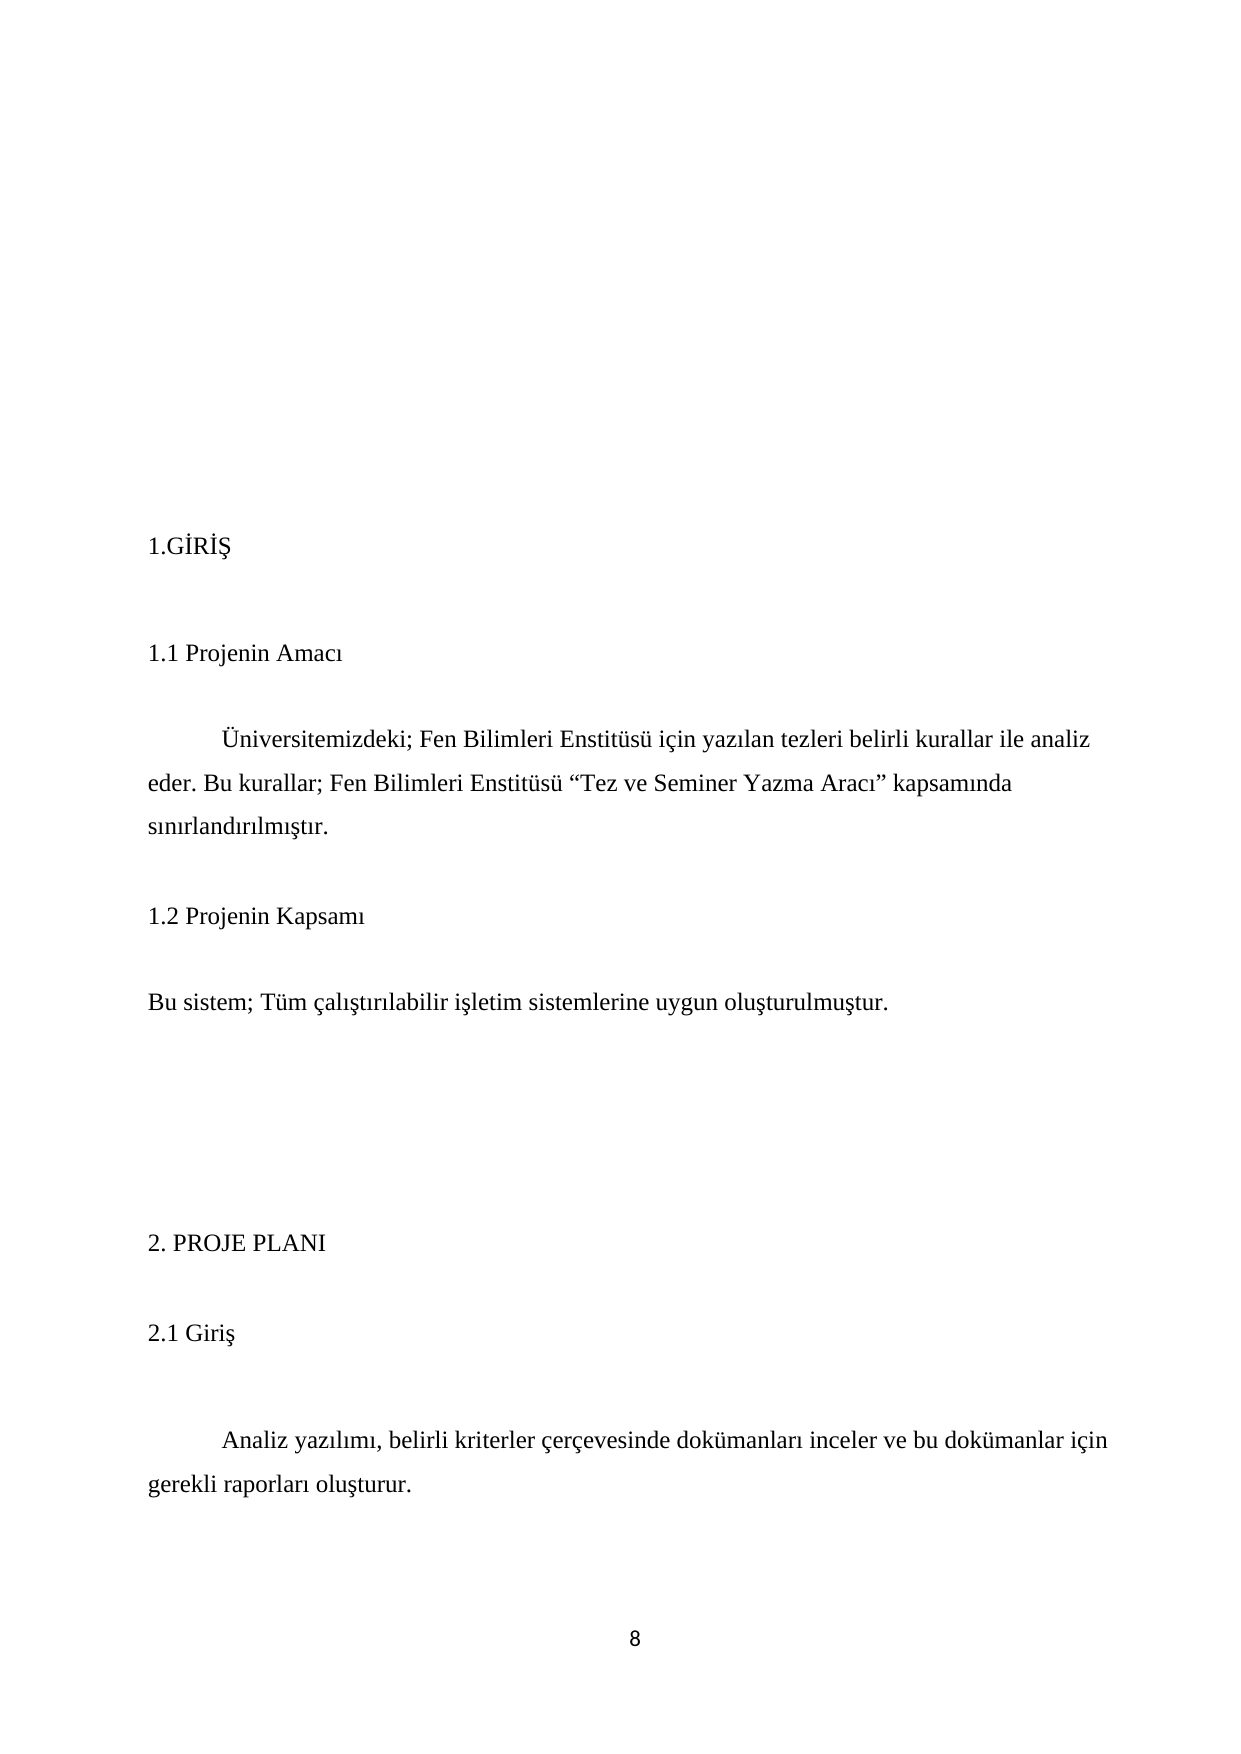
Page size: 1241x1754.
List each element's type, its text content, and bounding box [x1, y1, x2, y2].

subtitle 1.GİRİŞ [148, 531, 1122, 560]
text Bu sistem; Tüm çalıştırılabilir işletim sistemlerine uygun oluşturulmuştur. [148, 987, 1122, 1016]
subtitle 1.1 Projenin Amacı [148, 638, 1122, 667]
subtitle 1.2 Projenin Kapsamı [148, 901, 1122, 930]
text Üniversitemizdeki; Fen Bilimleri Enstitüsü için yazılan tezleri belirli kurallar ile analiz eder. Bu kurallar; Fen Bilimleri Enstitüsü “Tez ve Seminer Yazma Aracı” kapsamında sınırlandırılmıştır. [148, 724, 1122, 839]
subtitle 2. PROJE PLANI [148, 1228, 1122, 1257]
subtitle 2.1 Giriş [148, 1318, 1122, 1347]
text Analiz yazılımı, belirli kriterler çerçevesinde dokümanları inceler ve bu dokümanlar için gerekli raporları oluşturur. [148, 1426, 1122, 1497]
